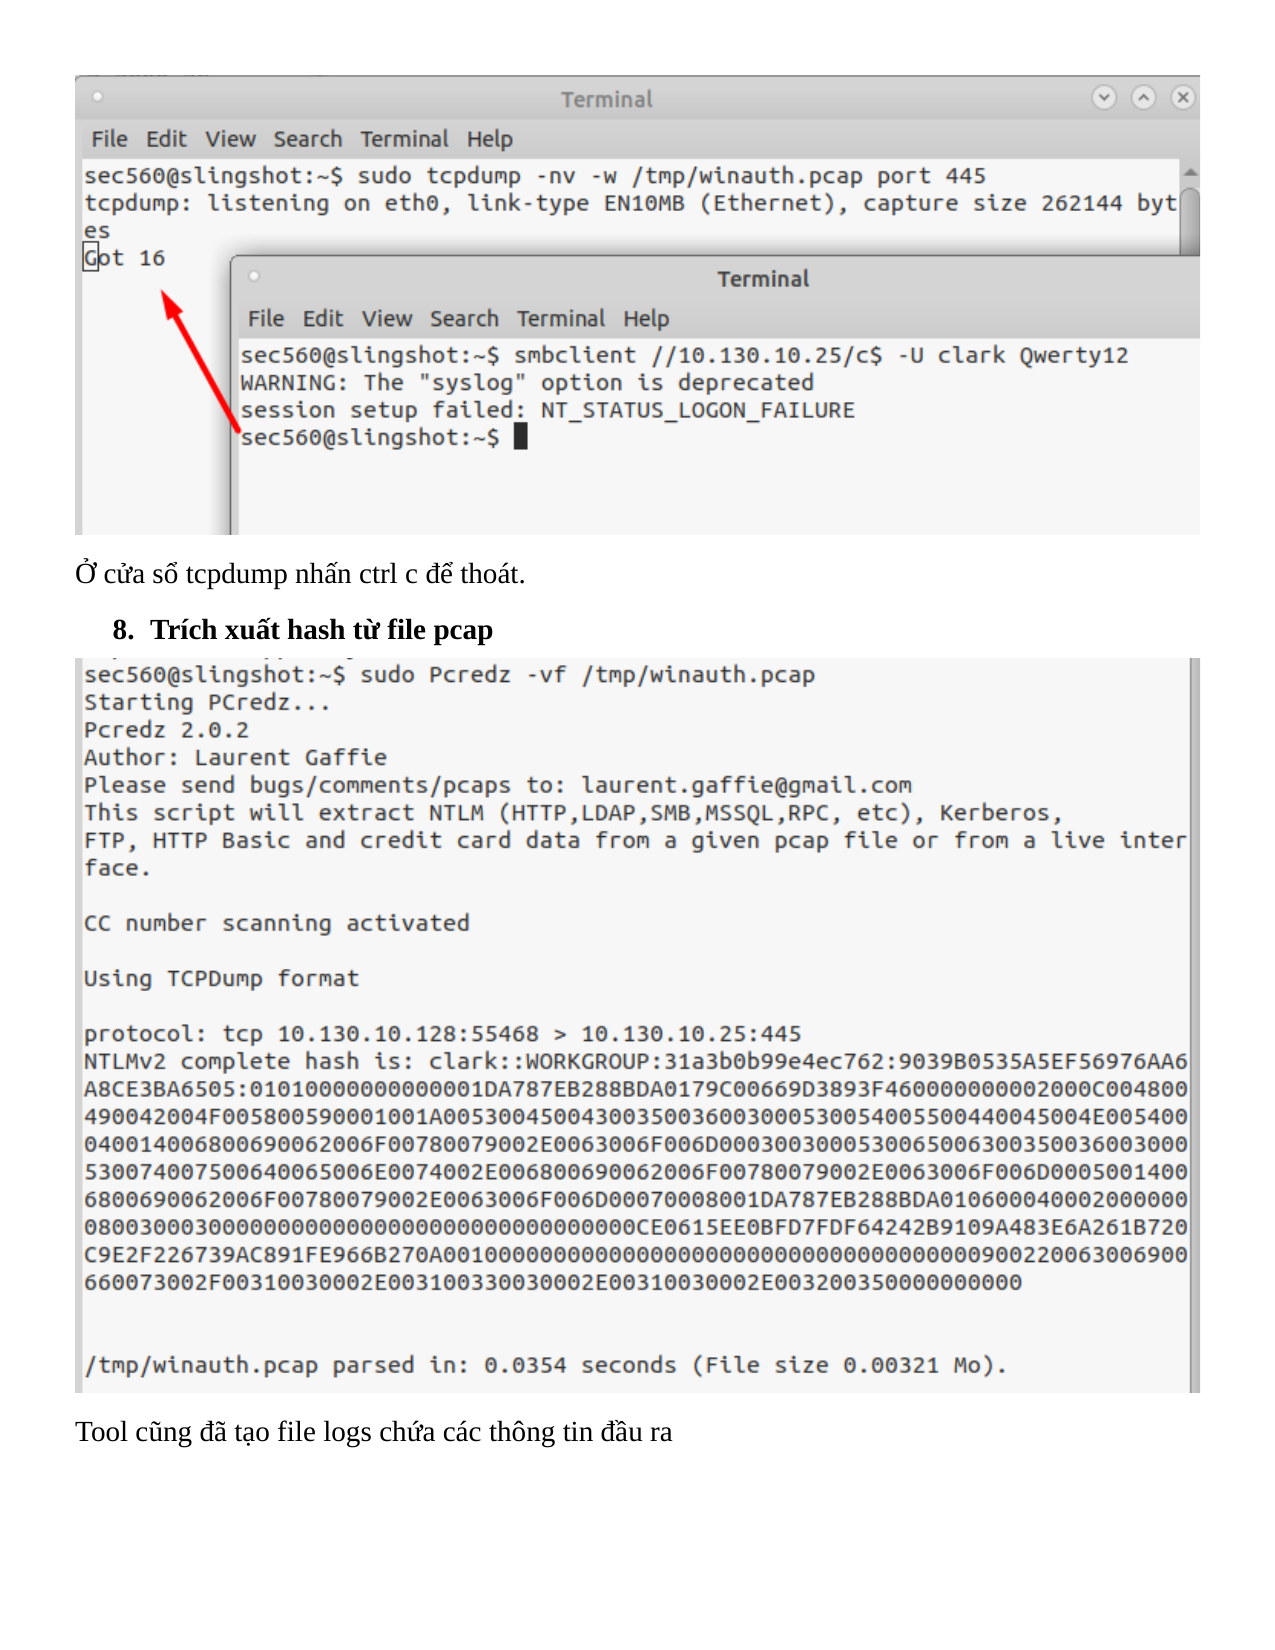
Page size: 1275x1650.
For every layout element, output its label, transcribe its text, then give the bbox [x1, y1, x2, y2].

list Trích xuất hash từ file pcap [112, 612, 1200, 645]
text Ở cửa sổ tcpdump nhấn ctrl c để thoát. [75, 557, 1200, 590]
picture [75, 75, 1200, 535]
picture [75, 658, 1200, 1393]
text Tool cũng đã tạo file logs chứa các thông tin đầu ra [75, 1414, 1200, 1448]
